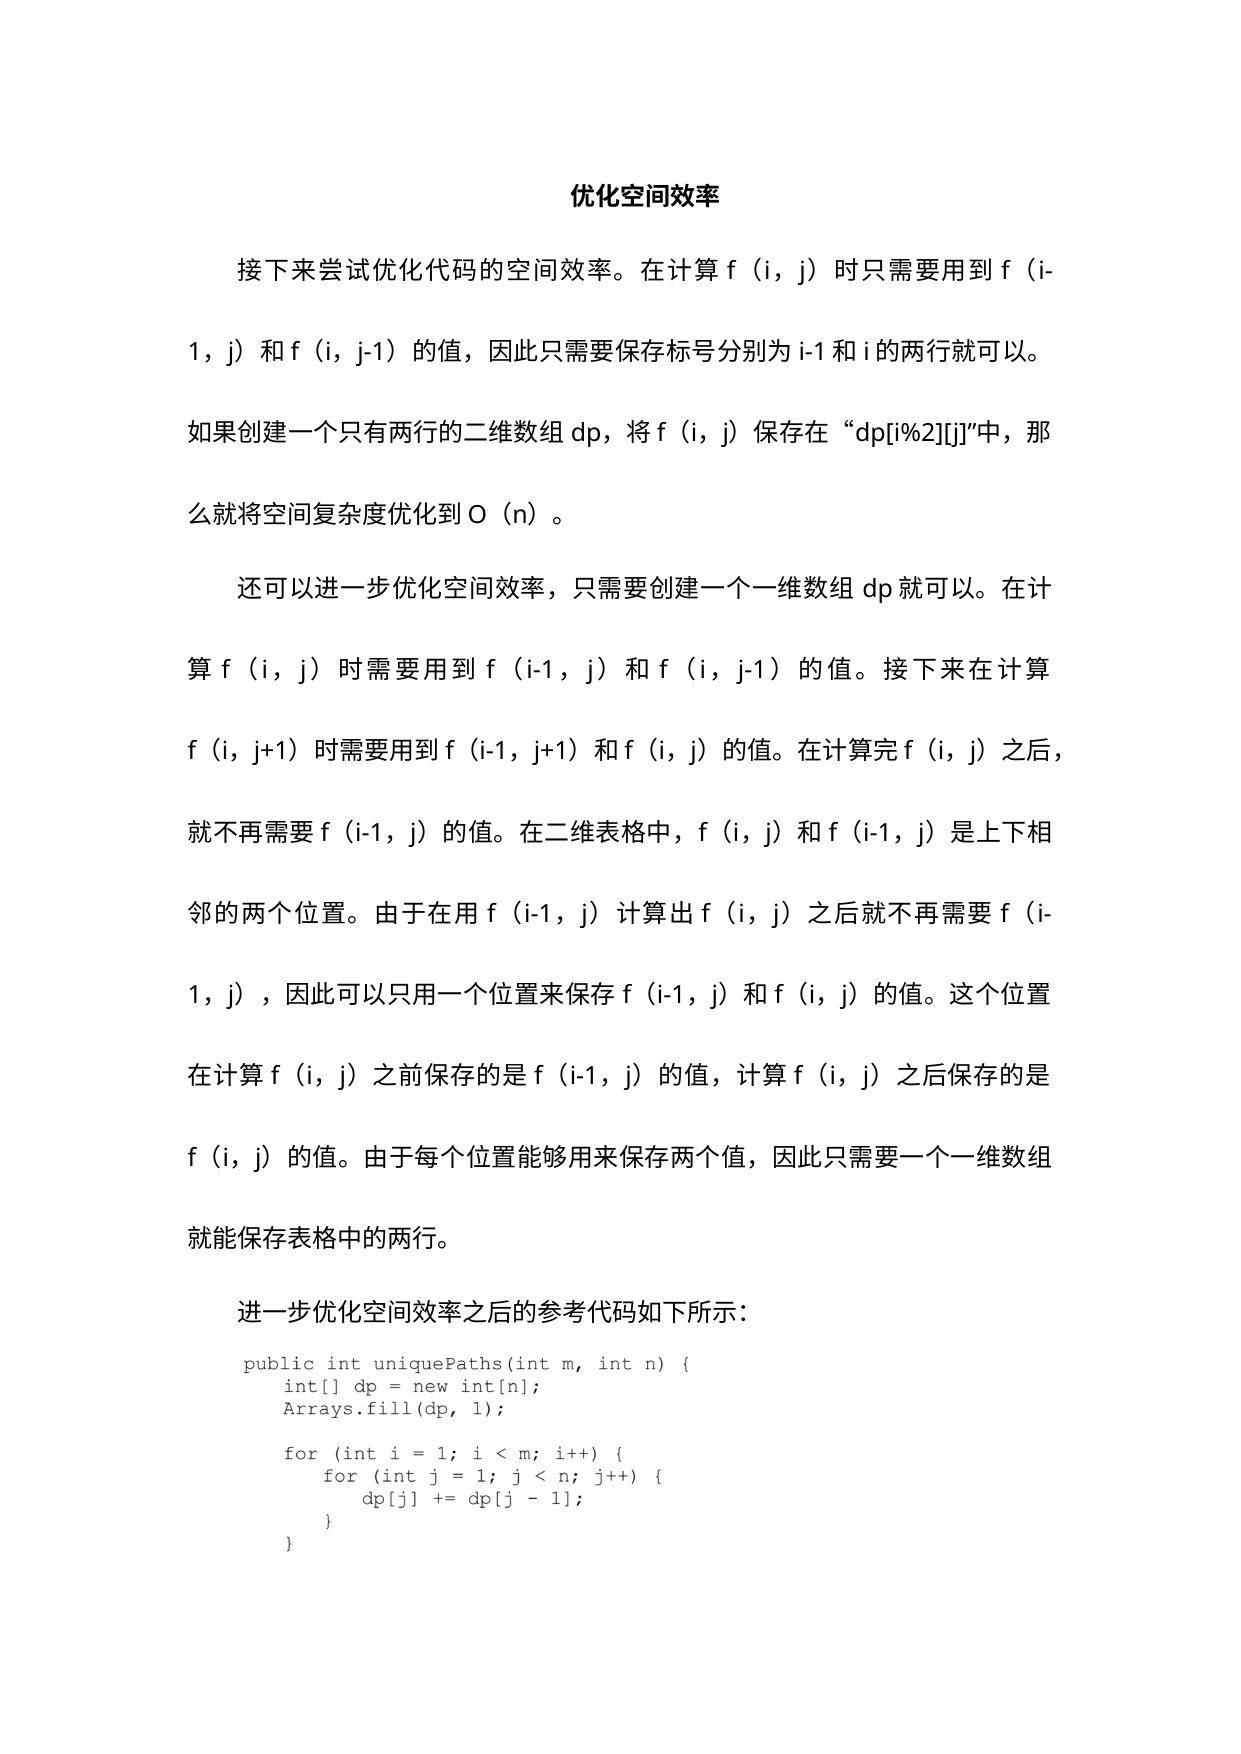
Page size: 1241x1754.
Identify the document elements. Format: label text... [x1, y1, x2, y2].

text 优化空间效率 [187, 162, 1053, 227]
text 接下来尝试优化代码的空间效率。在计算f（i，j）时只需要用到f（i-1，j）和f（i，j-1）的值，因此只需要保存标号分别为i-1和i的两行就可以。如果创建一个只有两行的二维数组dp，将f（i，j）保存在“dp[i%2][j]”中，那么就将空间复杂度优化到O（n）。 [187, 236, 1053, 545]
picture [237, 1352, 785, 1559]
text 还可以进一步优化空间效率，只需要创建一个一维数组dp就可以。在计算f（i，j）时需要用到f（i-1，j）和f（i，j-1）的值。接下来在计算f（i，j+1）时需要用到f（i-1，j+1）和f（i，j）的值。在计算完f（i，j）之后，就不再需要f（i-1，j）的值。在二维表格中，f（i，j）和f（i-1，j）是上下相邻的两个位置。由于在用f（i-1，j）计算出f（i，j）之后就不再需要f（i-1，j），因此可以只用一个位置来保存f（i-1，j）和f（i，j）的值。这个位置在计算f（i，j）之前保存的是f（i-1，j）的值，计算f（i，j）之后保存的是f（i，j）的值。由于每个位置能够用来保存两个值，因此只需要一个一维数组就能保存表格中的两行。 [187, 554, 1053, 1269]
text 进一步优化空间效率之后的参考代码如下所示： [187, 1278, 1053, 1343]
